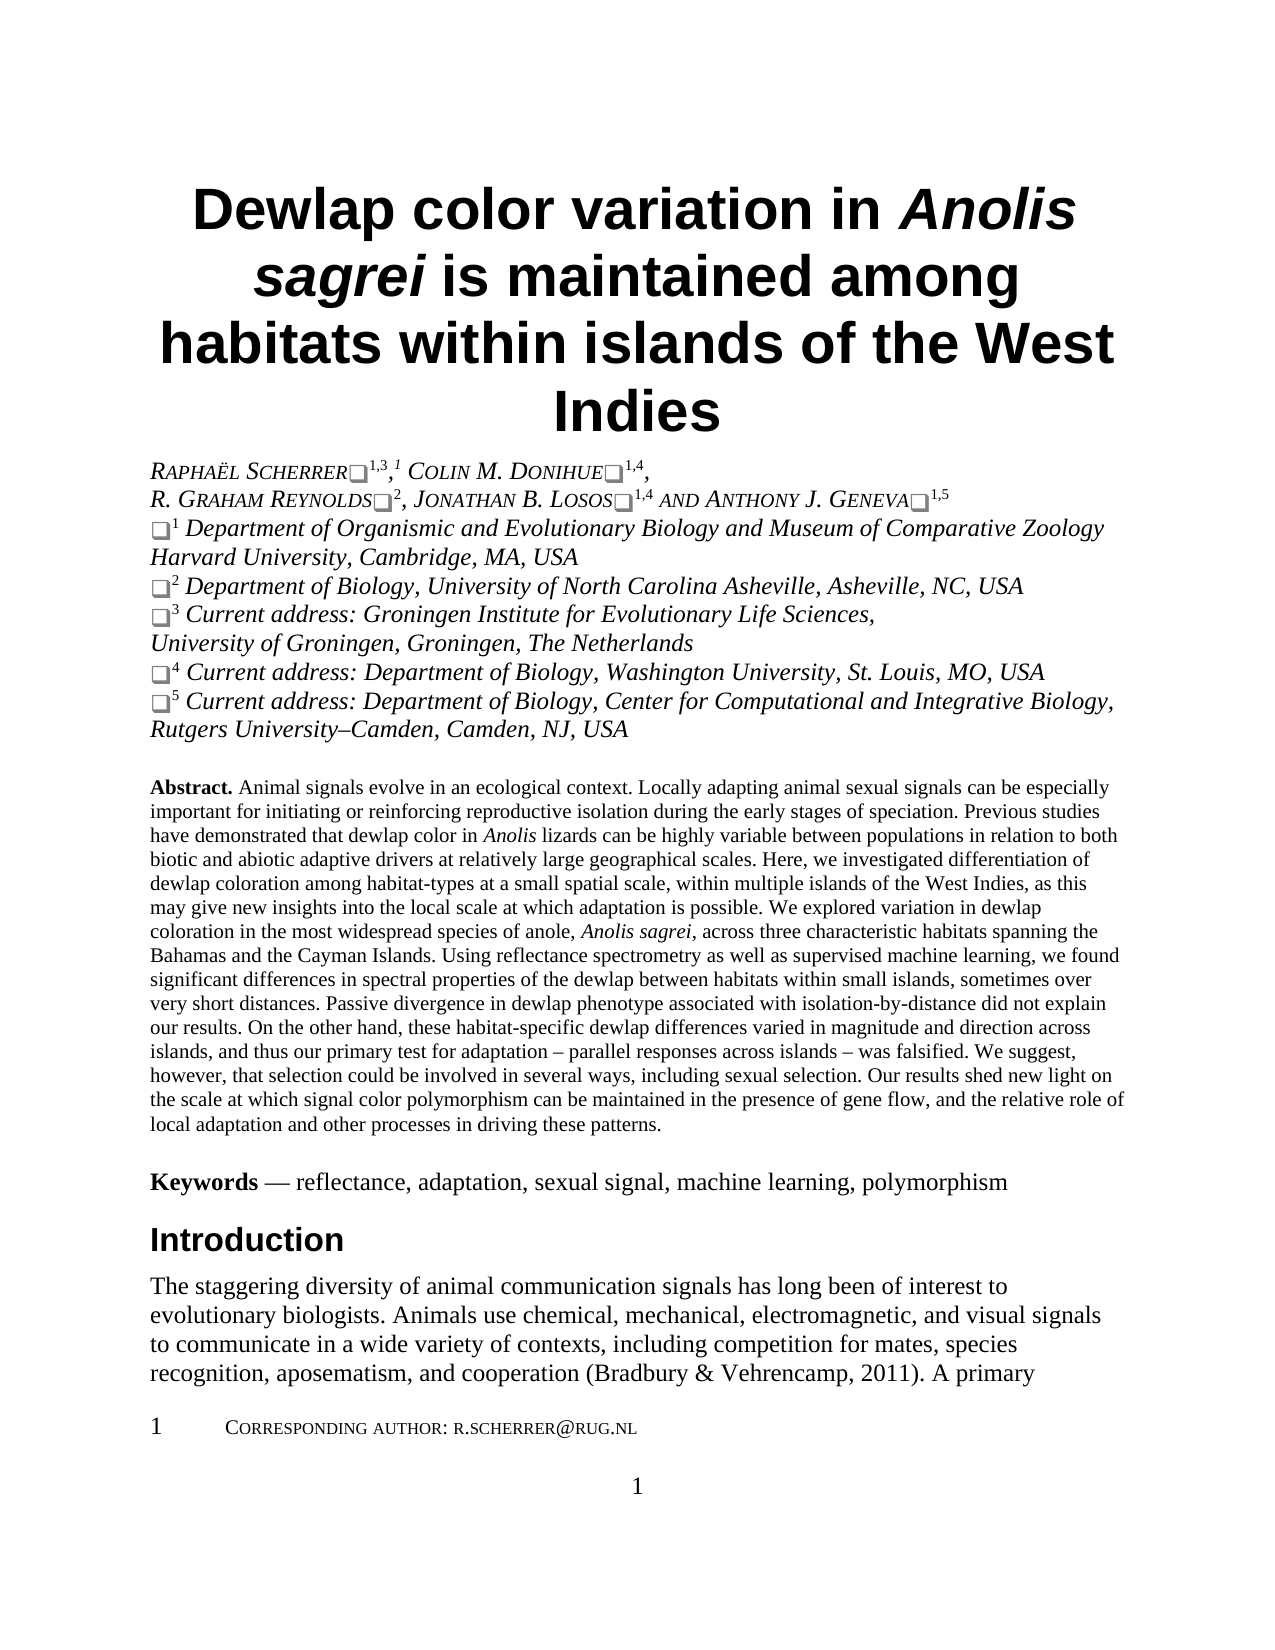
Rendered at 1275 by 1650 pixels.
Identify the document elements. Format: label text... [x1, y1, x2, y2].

text Abstract. Animal signals evolve in an ecological context. Locally adapting animal sexual signals can be especially important for initiating or reinforcing reproductive isolation during the early stages of speciation. Previous studies have demonstrated that dewlap color in Anolis lizards can be highly variable between populations in relation to both biotic and abiotic adaptive drivers at relatively large geographical scales. Here, we investigated differentiation of dewlap coloration among habitat-types at a small spatial scale, within multiple islands of the West Indies, as this may give new insights into the local scale at which adaptation is possible. We explored variation in dewlap coloration in the most widespread species of anole, Anolis sagrei, across three characteristic habitats spanning the Bahamas and the Cayman Islands. Using reflectance spectrometry as well as supervised machine learning, we found significant differences in spectral properties of the dewlap between habitats within small islands, sometimes over very short distances. Passive divergence in dewlap phenotype associated with isolation-by-distance did not explain our results. On the other hand, these habitat-specific dewlap differences varied in magnitude and direction across islands, and thus our primary test for adaptation – parallel responses across islands – was falsified. We suggest, however, that selection could be involved in several ways, including sexual selection. Our results shed new light on the scale at which signal color polymorphism can be maintained in the presence of gene flow, and the relative role of local adaptation and other processes in driving these patterns. [150, 774, 1125, 1136]
title Dewlap color variation in Anolis sagrei is maintained among habitats within islands of the West Indies [150, 175, 1125, 443]
text Keywords — reflectance, adaptation, sexual signal, machine learning, polymorphism [150, 1167, 1125, 1196]
text Raphaël Scherrer, Colin M. Donihue, R. Graham Reynolds, Jonathan B. Losos and Anthony J. Geneva Department of Organismic and Evolutionary Biology and Museum of Comparative Zoology Harvard University, Cambridge, MA, USA Department of Biology, University of North Carolina Asheville, Asheville, NC, USA Current address: Groningen Institute for Evolutionary Life Sciences, University of Groningen, Groningen, The Netherlands Current address: Department of Biology, Washington University, St. Louis, MO, USA Current address: Department of Biology, Center for Computational and Integrative Biology, Rutgers University–Camden, Camden, NJ, USA [150, 456, 1125, 743]
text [150, 1271, 1125, 1386]
subtitle Introduction [150, 1221, 1125, 1259]
